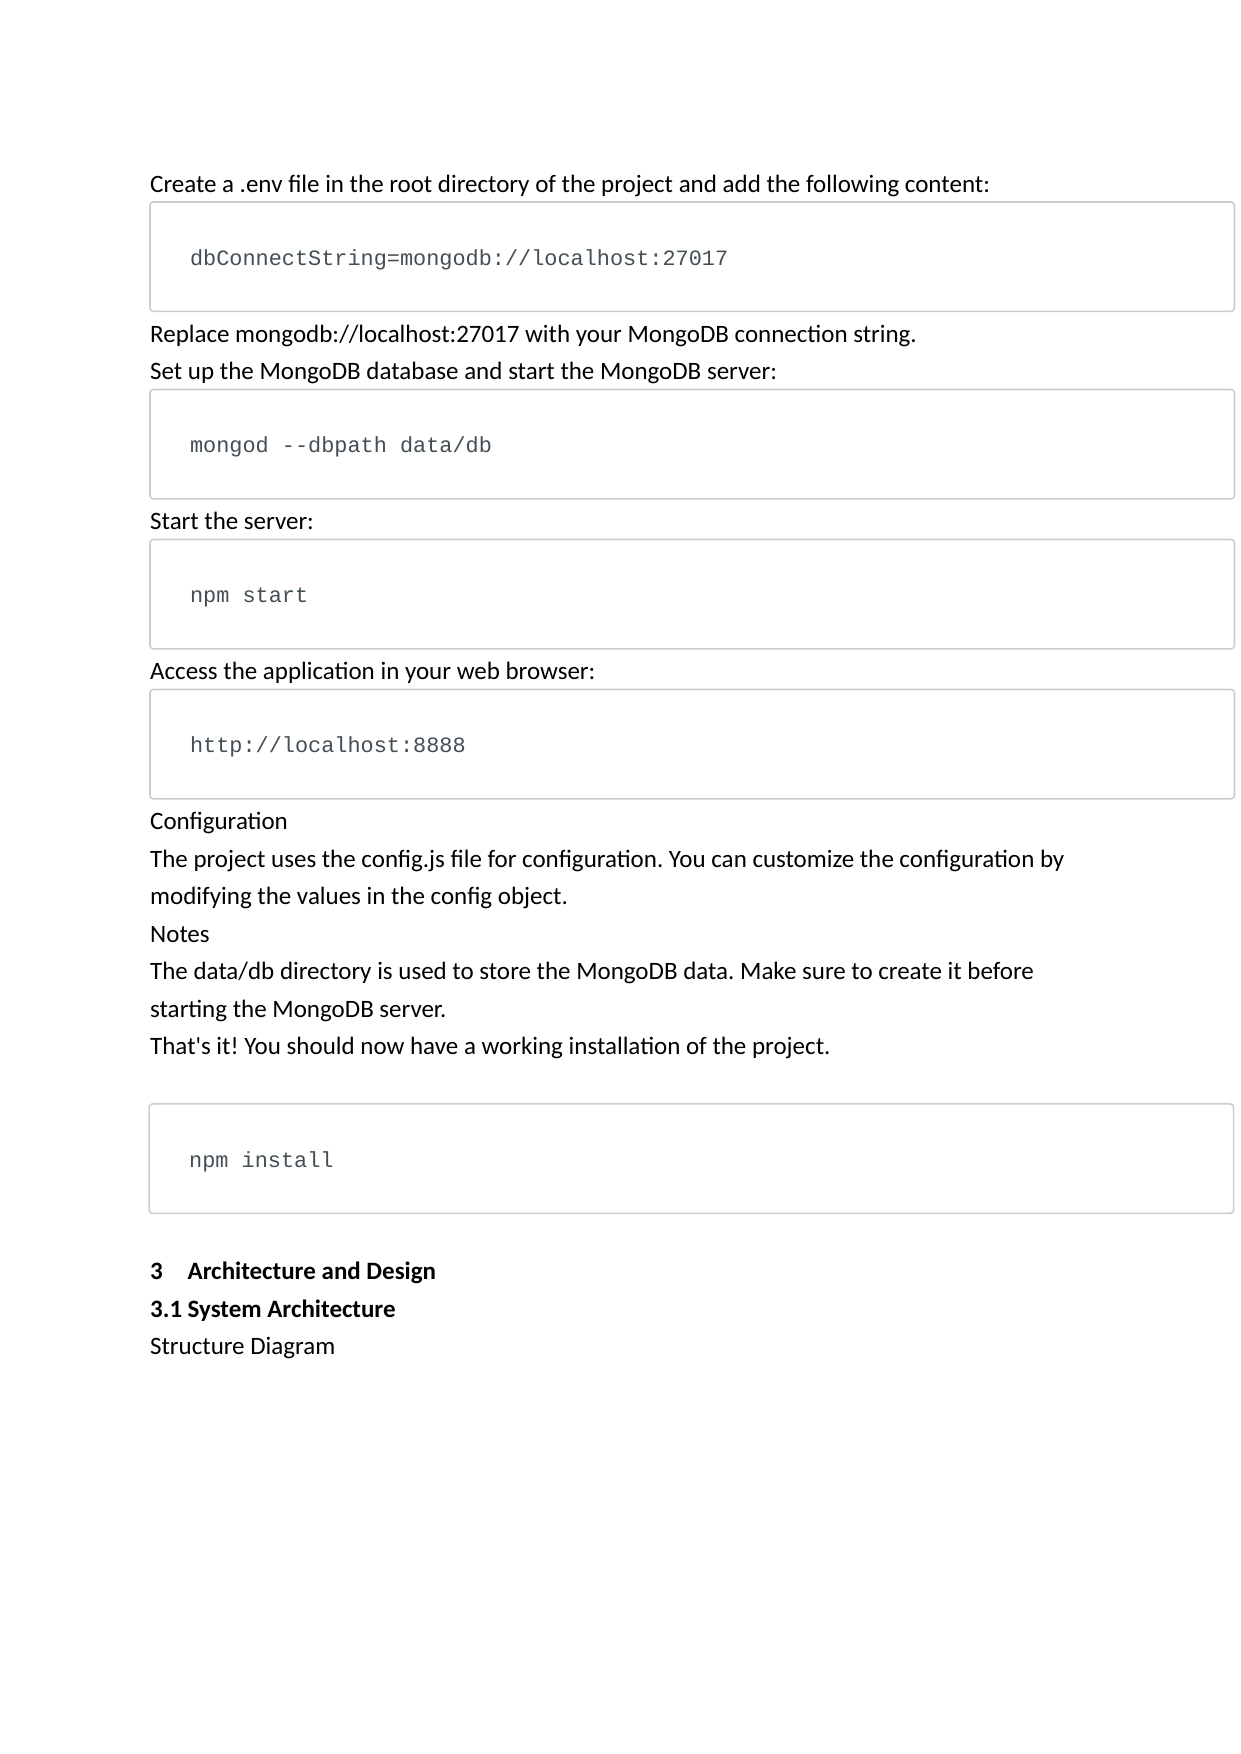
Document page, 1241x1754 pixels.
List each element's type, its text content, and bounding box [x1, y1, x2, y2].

list Architecture and Design [150, 1105, 1090, 1212]
text The data/db directory is used to store the MongoDB data. Make sure to create it before starting the MongoDB server. [150, 952, 1090, 1027]
text Start the server: [150, 502, 1090, 539]
text Structure Diagram [150, 1327, 1090, 1364]
list System Architecture [150, 1289, 1090, 1327]
text Replace mongodb://localhost:27017 with your MongoDB connection string. [150, 314, 1090, 352]
list Architecture and Design [150, 1214, 1090, 1289]
text Configuration [150, 802, 1090, 839]
text Access the application in your web browser: [150, 652, 1090, 689]
text Set up the MongoDB database and start the MongoDB server: [150, 352, 1090, 389]
text The project uses the config.js file for configuration. You can customize the configuration by modifying the values in the config object. [150, 839, 1090, 914]
text Notes [150, 914, 1090, 952]
text Create a .env file in the root directory of the project and add the following content: [150, 164, 1090, 202]
text That's it! You should now have a working installation of the project. [150, 1027, 1090, 1064]
